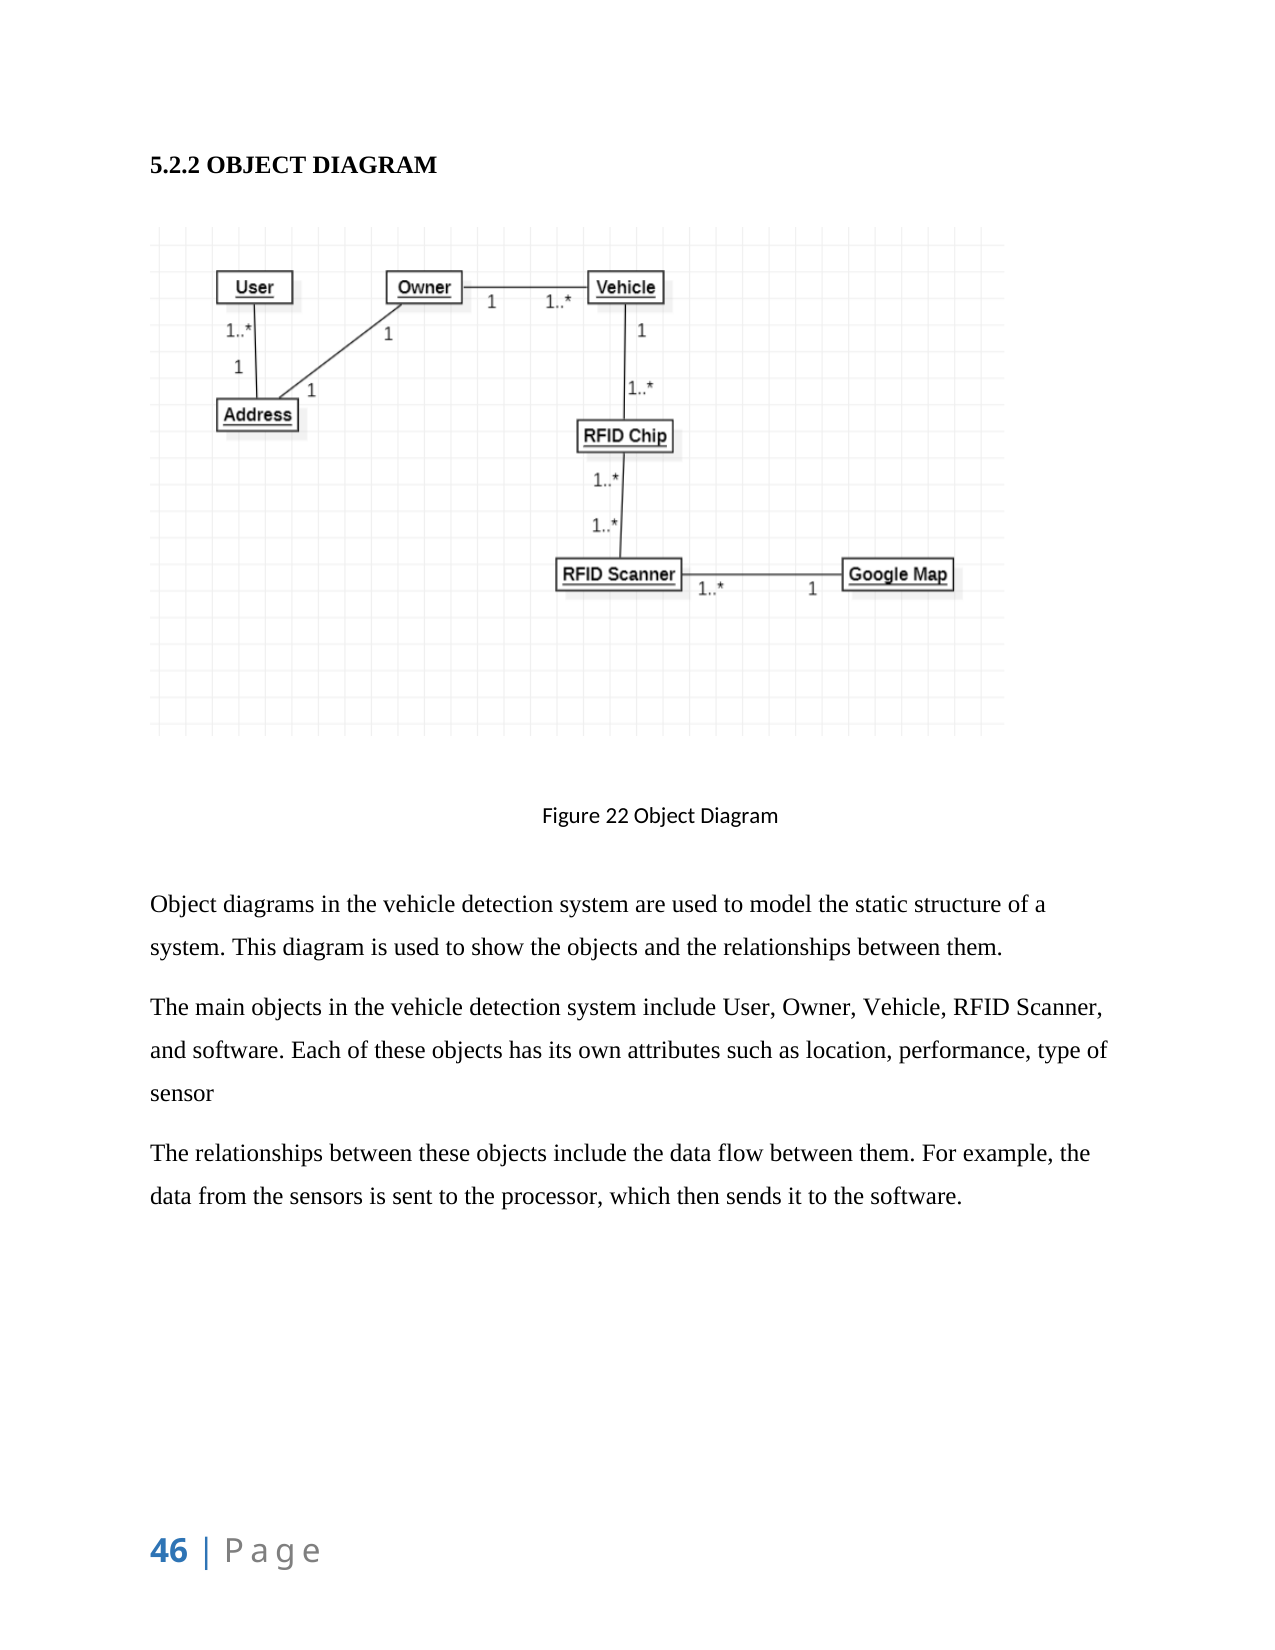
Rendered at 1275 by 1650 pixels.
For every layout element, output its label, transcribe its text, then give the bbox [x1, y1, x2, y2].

picture [150, 227, 1005, 736]
text Object diagrams in the vehicle detection system are used to model the static structure of a system. This diagram is used to show the objects and the relationships between them. [150, 889, 1125, 961]
text The relationships between these objects include the data flow between them. For example, the data from the sensors is sent to the processor, which then sends it to the software. [150, 1138, 1125, 1210]
text Figure 22 Object Diagram [196, 801, 1125, 829]
subtitle 5.2.2 OBJECT DIAGRAM [150, 150, 1125, 179]
text The main objects in the vehicle detection system include User, Owner, Vehicle, RFID Scanner, and software. Each of these objects has its own attributes such as location, performance, type of sensor [150, 992, 1125, 1107]
